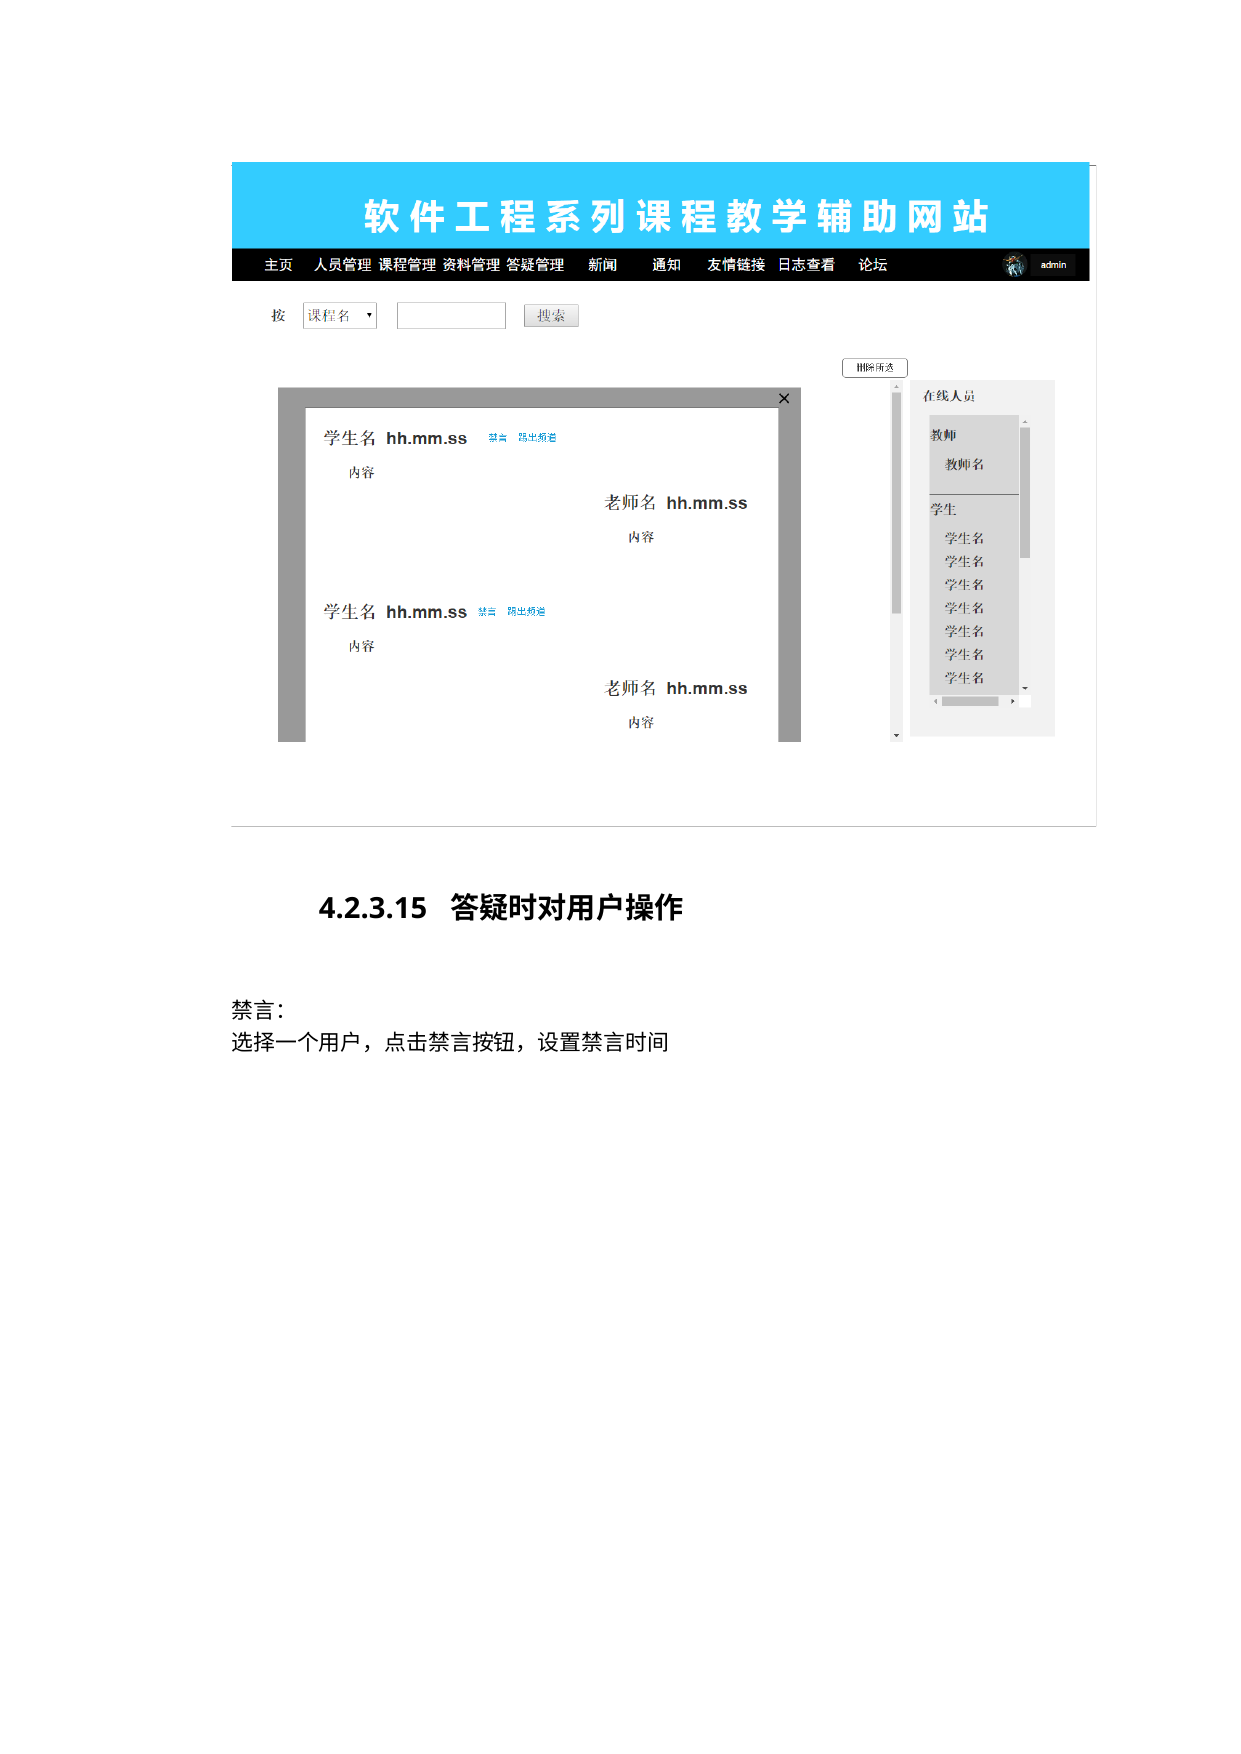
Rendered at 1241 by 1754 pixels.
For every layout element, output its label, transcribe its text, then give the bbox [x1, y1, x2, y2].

text 选择一个用户，点击禁言按钮，设置禁言时间 [187, 1025, 1053, 1057]
subtitle 答疑时对用户操作 [319, 874, 1053, 939]
text 禁言： [187, 992, 1053, 1025]
picture [231, 162, 1097, 827]
